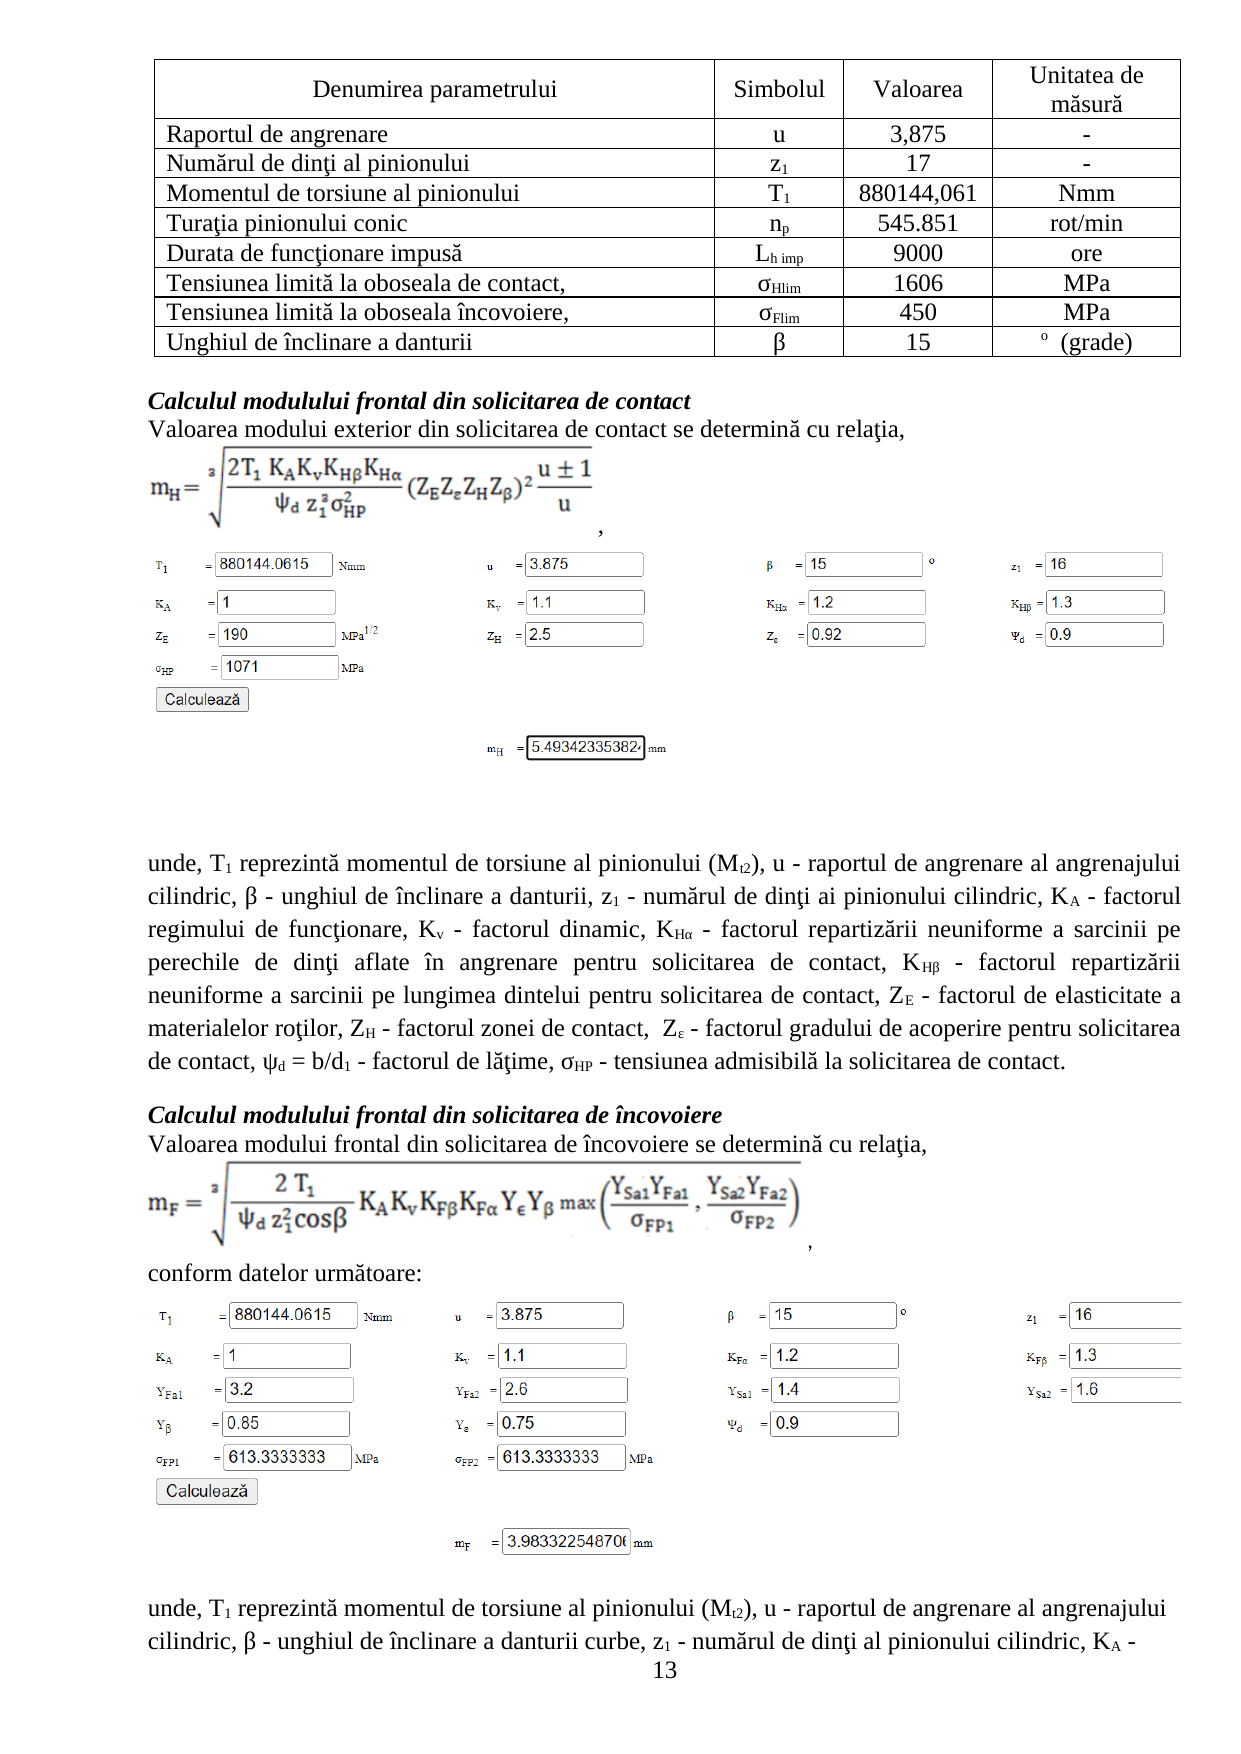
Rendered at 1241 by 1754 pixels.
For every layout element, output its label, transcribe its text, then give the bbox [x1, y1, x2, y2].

table_header Valoarea [844, 60, 992, 118]
table_cell 17 [844, 149, 992, 177]
text Calculul modulului frontal din solicitarea de încovoiere [148, 1100, 1181, 1129]
table_cell Unghiul de înclinare a danturii [155, 327, 714, 356]
table_cell rot/min [993, 208, 1180, 237]
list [148, 1593, 1181, 1654]
table_header Simbolul [715, 60, 843, 118]
picture [147, 443, 598, 534]
table_cell np [715, 208, 843, 237]
table_cell 450 [844, 298, 992, 326]
table_cell Durata de funcţionare impusă [155, 238, 714, 267]
text Valoarea modului exterior din solicitarea de contact se determină cu relaţia, [148, 414, 1181, 443]
table_cell u [715, 119, 843, 147]
table_cell Nmm [993, 178, 1180, 207]
table_cell σHlim [715, 268, 843, 296]
table_cell Momentul de torsiune al pinionului [155, 178, 714, 207]
table_cell o (grade) [993, 327, 1180, 356]
table_cell 3,875 [844, 119, 992, 147]
text Calculul modulului frontal din solicitarea de contact [148, 386, 1181, 414]
table_cell Lh imp [715, 238, 843, 267]
picture [147, 1291, 1182, 1589]
text Valoarea modului frontal din solicitarea de încovoiere se determină cu relaţia, [148, 1129, 1181, 1158]
table_cell MPa [993, 298, 1180, 326]
table_cell 9000 [844, 238, 992, 267]
table_cell - [993, 149, 1180, 177]
table_cell Turaţia pinionului conic [155, 208, 714, 237]
table_cell Numărul de dinţi al pinionului [155, 149, 714, 177]
table_cell Raportul de angrenare [155, 119, 714, 147]
table_cell 1606 [844, 268, 992, 296]
table_cell 880144,061 [844, 178, 992, 207]
picture [147, 1157, 807, 1249]
table_cell 15 [844, 327, 992, 356]
table_cell 545.851 [844, 208, 992, 237]
table_cell z1 [715, 149, 843, 177]
list conform datelor următoare: [148, 1258, 1181, 1287]
table_header Denumirea parametrului [155, 60, 714, 118]
list unde, T1 reprezintă momentul de torsiune al pinionului (Mt2), u - raportul de angrenare al angrenajului cilindric, β - unghiul de înclinare a danturii, z1 - numărul de dinţi ai pinionului cilindric, KA - factorul regimului de funcţionare, Kv - factorul dinamic, KHα - factorul repartizării neuniforme a sarcinii pe perechile de dinţi aflate în angrenare pentru solicitarea de contact, KHβ - factorul repartizării neuniforme a sarcinii pe lungimea dintelui pentru solicitarea de contact, ZE - factorul de elasticitate a materialelor roţilor, ZH - factorul zonei de contact, Zε - factorul gradului de acoperire pentru solicitarea de contact, ψd = b/d1 - factorul de lăţime, σHP - tensiunea admisibilă la solicitarea de contact. [148, 848, 1181, 1075]
table_cell ore [993, 238, 1180, 267]
table_cell T1 [715, 178, 843, 207]
table_cell MPa [993, 268, 1180, 296]
table_cell σFlim [715, 298, 843, 326]
table_cell - [993, 119, 1180, 147]
table_cell Tensiunea limită la oboseala de contact, [155, 268, 714, 296]
table_cell Tensiunea limită la oboseala încovoiere, [155, 298, 714, 326]
table_cell β [715, 327, 843, 356]
picture [147, 539, 1182, 778]
table_header Unitatea de măsură [993, 60, 1180, 118]
